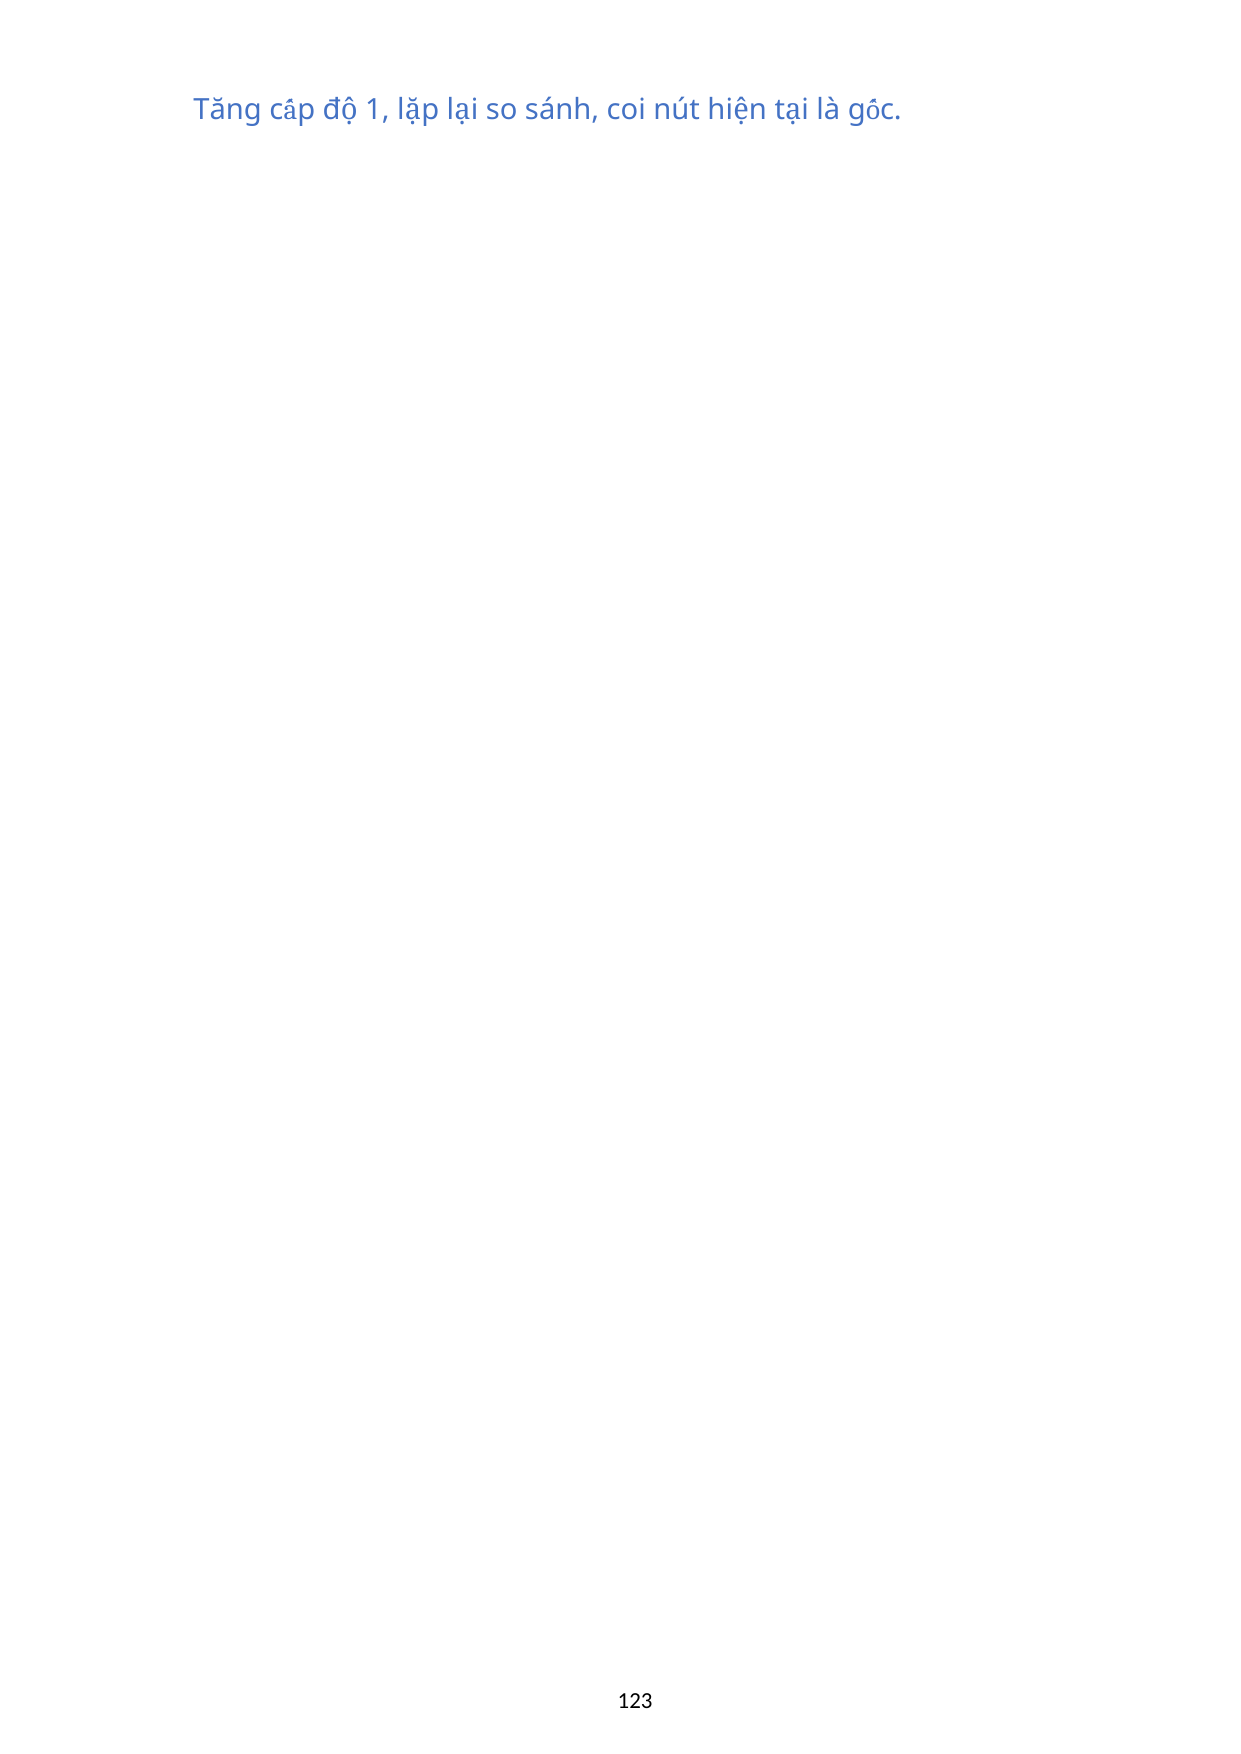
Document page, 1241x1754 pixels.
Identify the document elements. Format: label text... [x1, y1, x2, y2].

text Tăng cấp độ 1, lặp lại so sánh, coi nút hiện tại là gốc. [118, 89, 1152, 128]
